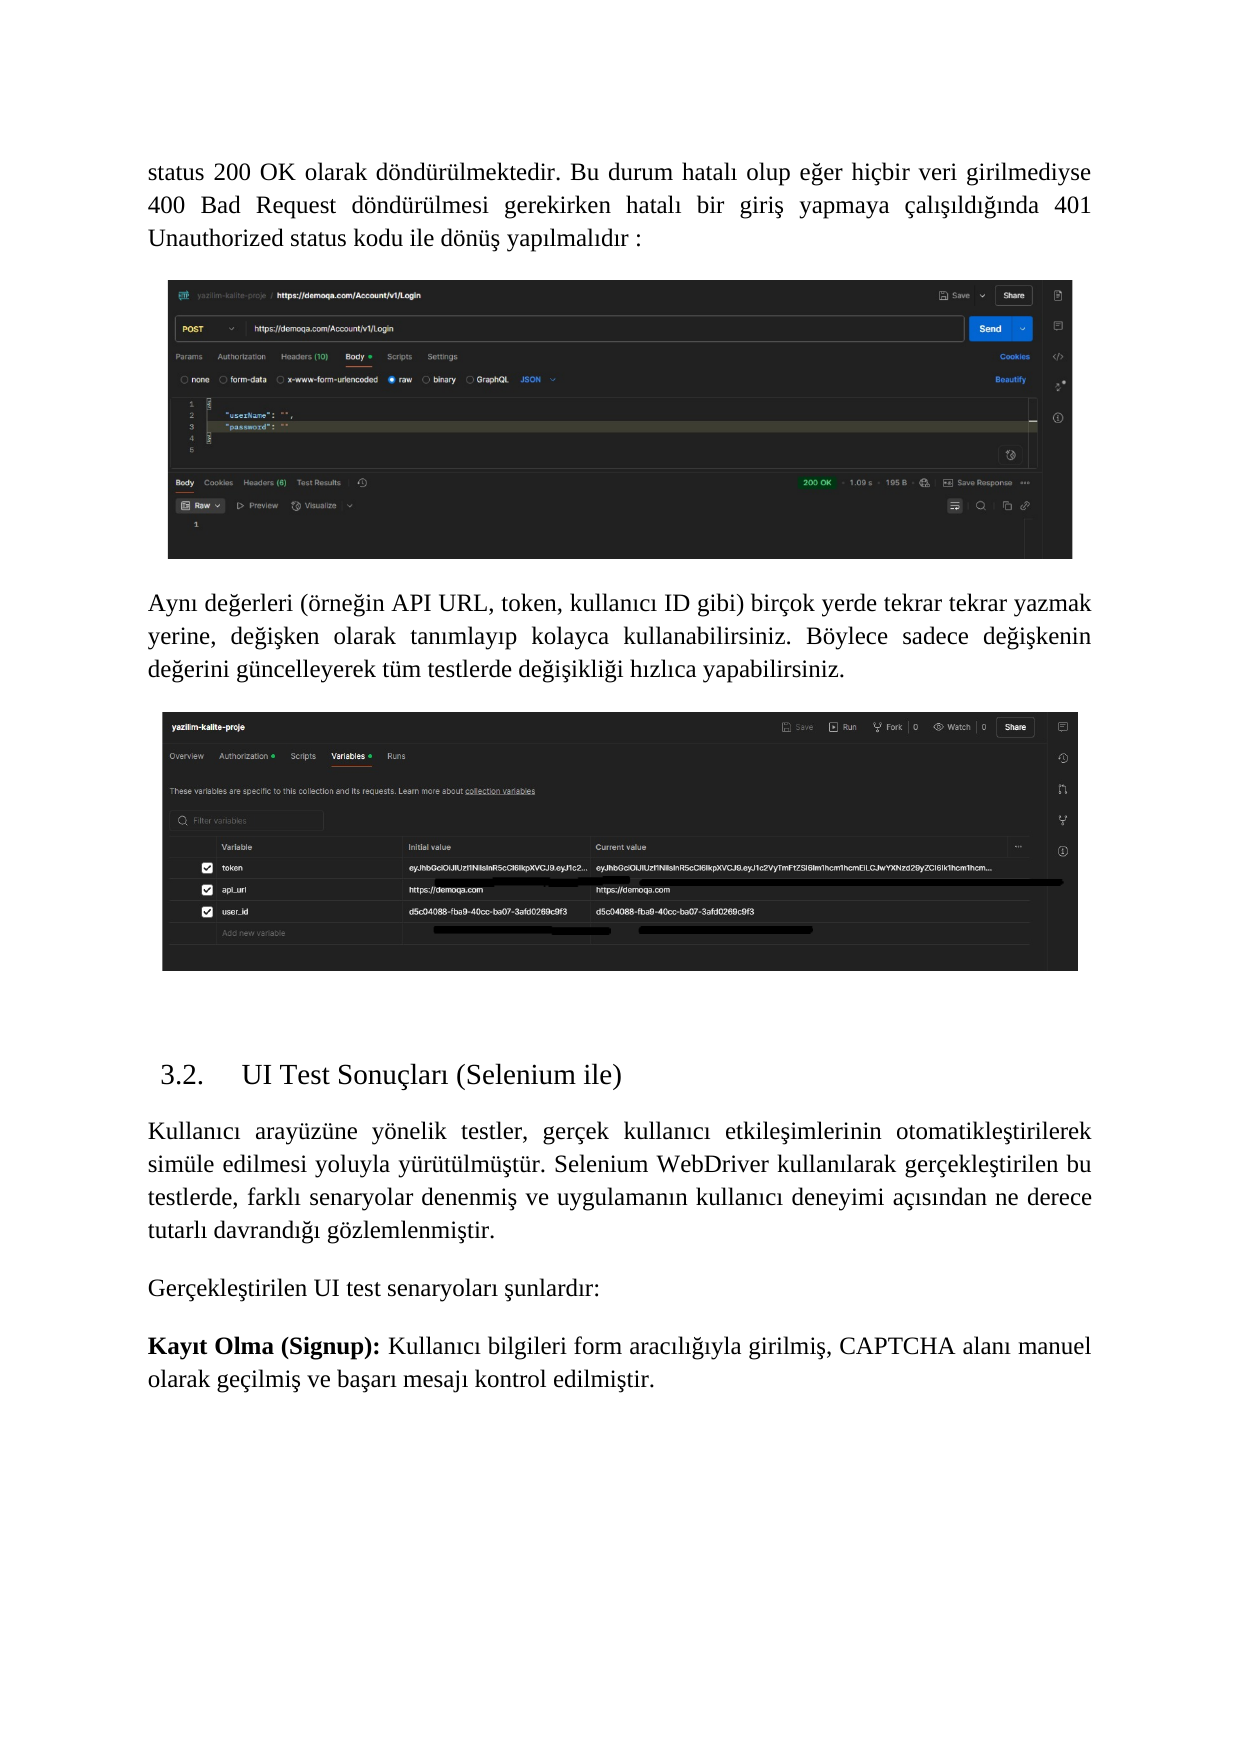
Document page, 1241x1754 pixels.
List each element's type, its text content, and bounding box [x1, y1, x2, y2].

picture [167, 280, 1073, 559]
text Kayıt Olma (Signup): Kullanıcı bilgileri form aracılığıyla girilmiş, CAPTCHA alanı manuel olarak geçilmiş ve başarı mesajı kontrol edilmiştir. [148, 1331, 1093, 1393]
text Kullanıcı arayüzüne yönelik testler, gerçek kullanıcı etkileşimlerinin otomatikleştirilerek simüle edilmesi yoluyla yürütülmüştür. Selenium WebDriver kullanılarak gerçekleştirilen bu testlerde, farklı senaryolar denenmiş ve uygulamanın kullanıcı deneyimi açısından ne derece tutarlı davrandığı gözlemlenmiştir. [148, 1116, 1093, 1244]
picture [162, 712, 1078, 971]
subtitle UI Test Sonuçları (Selenium ile) [204, 1057, 1093, 1091]
text Gerçekleştirilen UI test senaryoları şunlardır: [148, 1273, 1093, 1302]
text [148, 157, 1093, 252]
text Aynı değerleri (örneğin API URL, token, kullanıcı ID gibi) birçok yerde tekrar tekrar yazmak yerine, değişken olarak tanımlayıp kolayca kullanabilirsiniz. Böylece sadece değişkenin değerini güncelleyerek tüm testlerde değişikliği hızlıca yapabilirsiniz. [148, 588, 1093, 683]
